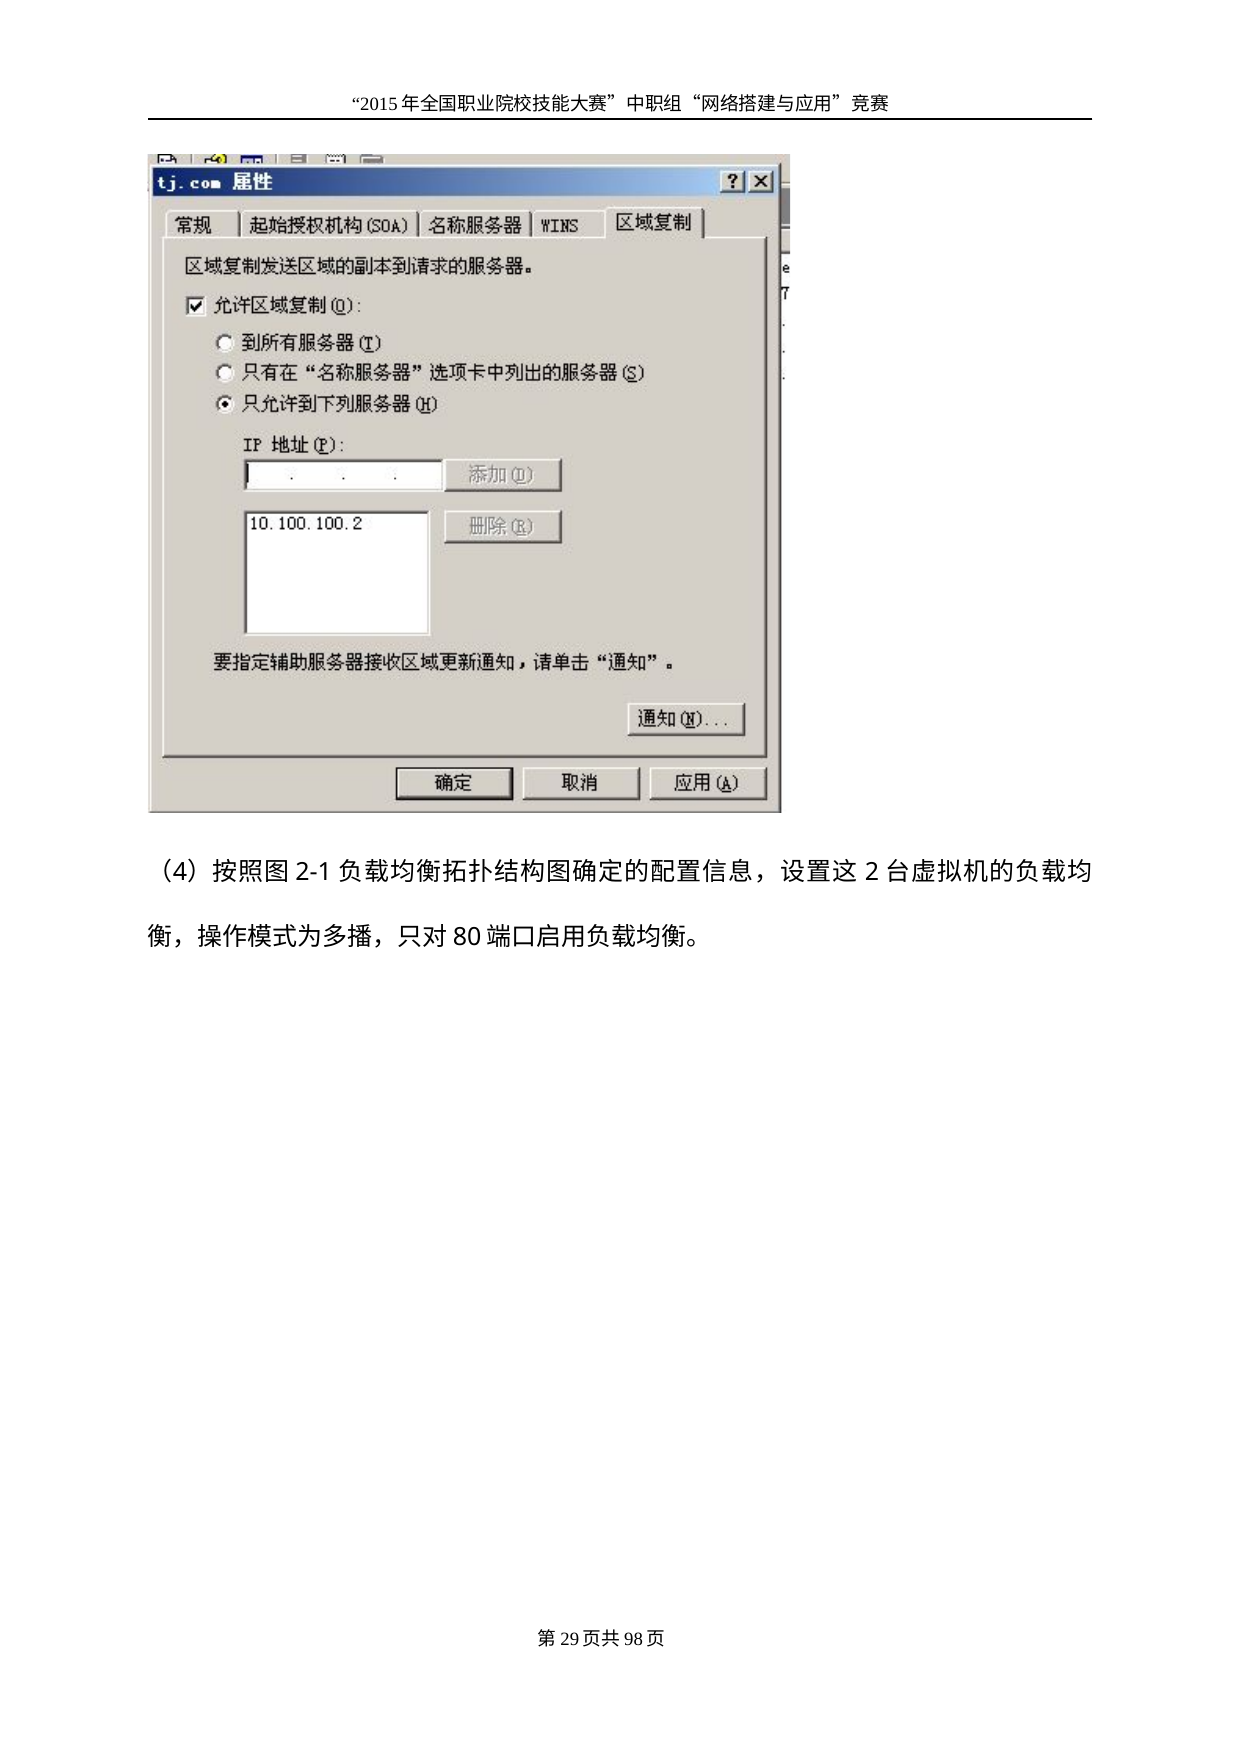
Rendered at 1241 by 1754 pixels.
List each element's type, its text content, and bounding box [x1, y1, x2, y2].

picture [147, 154, 791, 813]
list 按照图2-1负载均衡拓扑结构图确定的配置信息，设置这2台虚拟机的负载均衡，操作模式为多播，只对80端口启用负载均衡。 [148, 837, 1092, 967]
